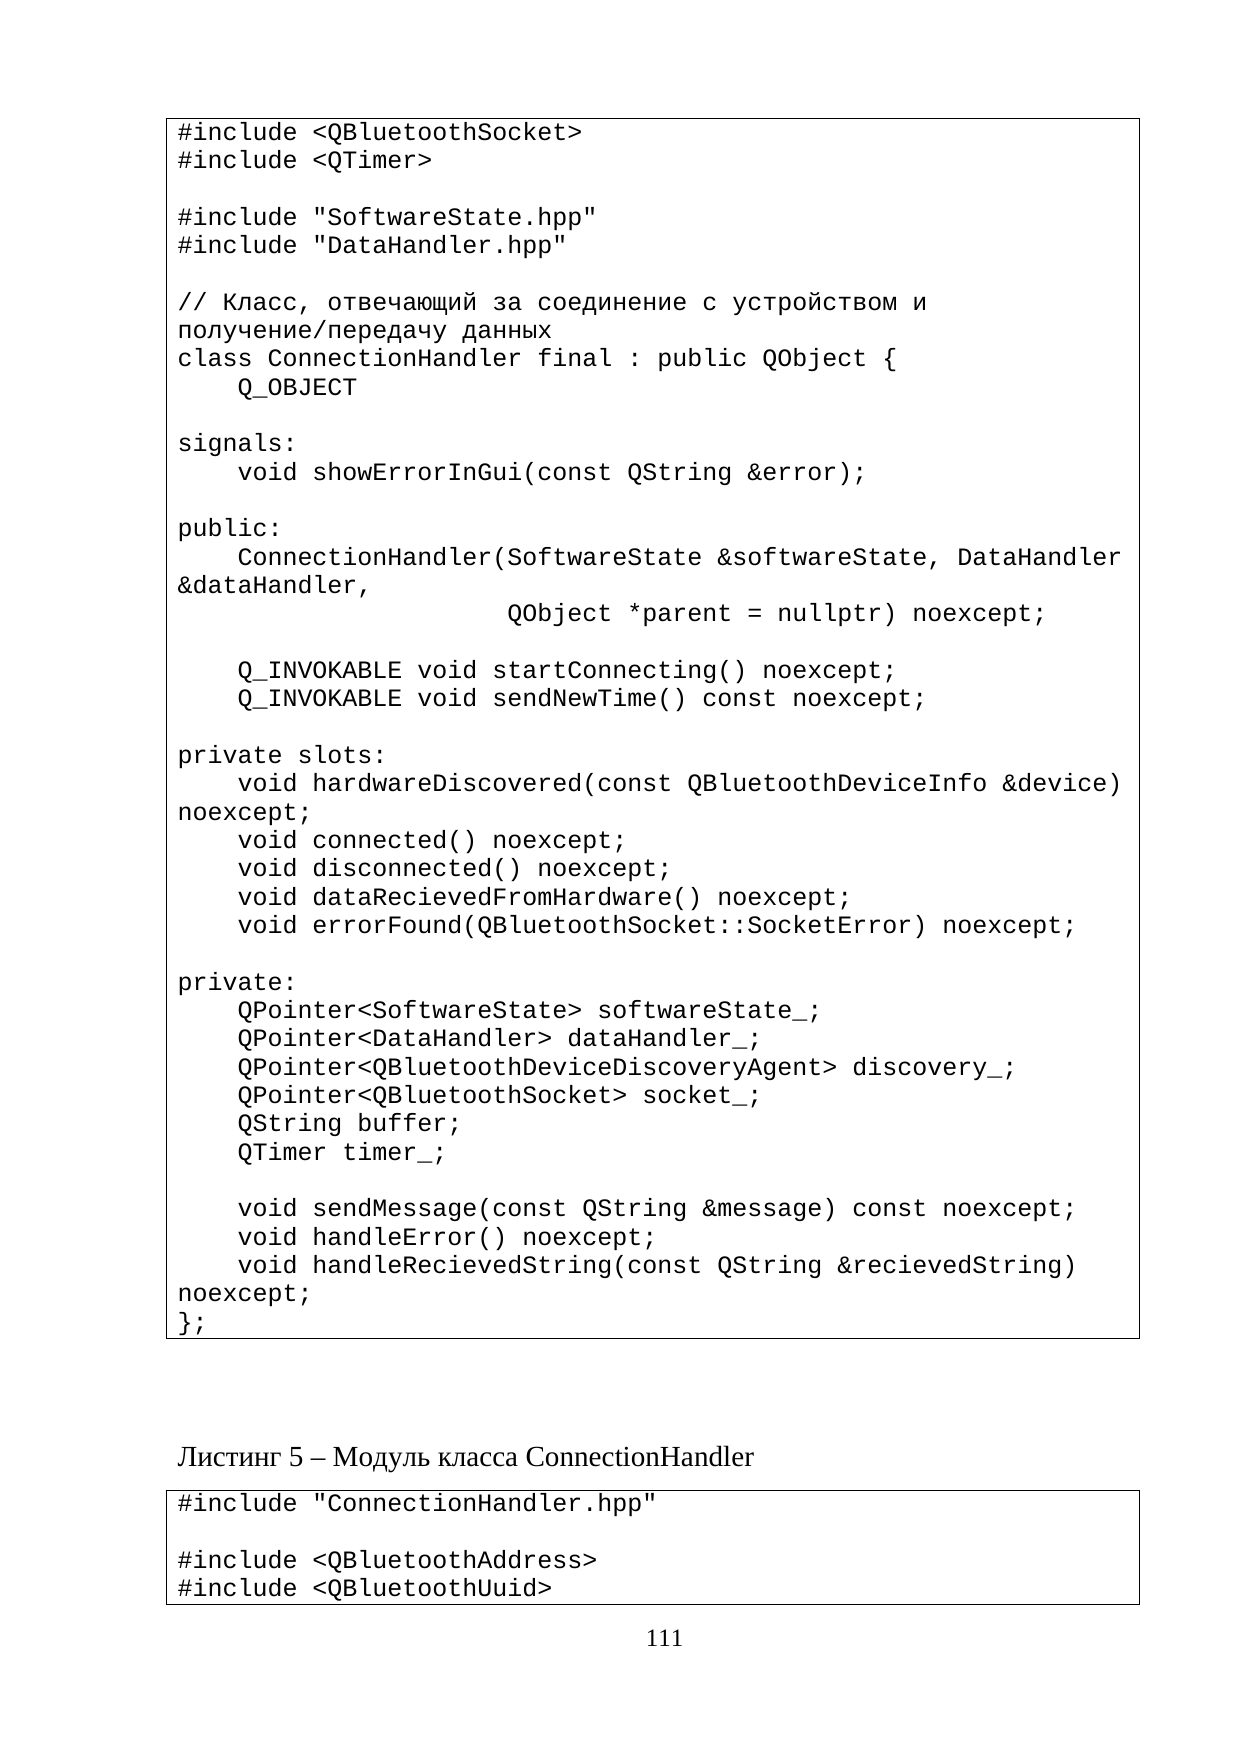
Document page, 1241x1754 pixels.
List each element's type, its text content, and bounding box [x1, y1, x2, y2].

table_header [167, 119, 1139, 1337]
text Листинг 5 – Модуль класса ConnectionHandler [177, 1439, 1152, 1473]
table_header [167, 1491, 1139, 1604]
